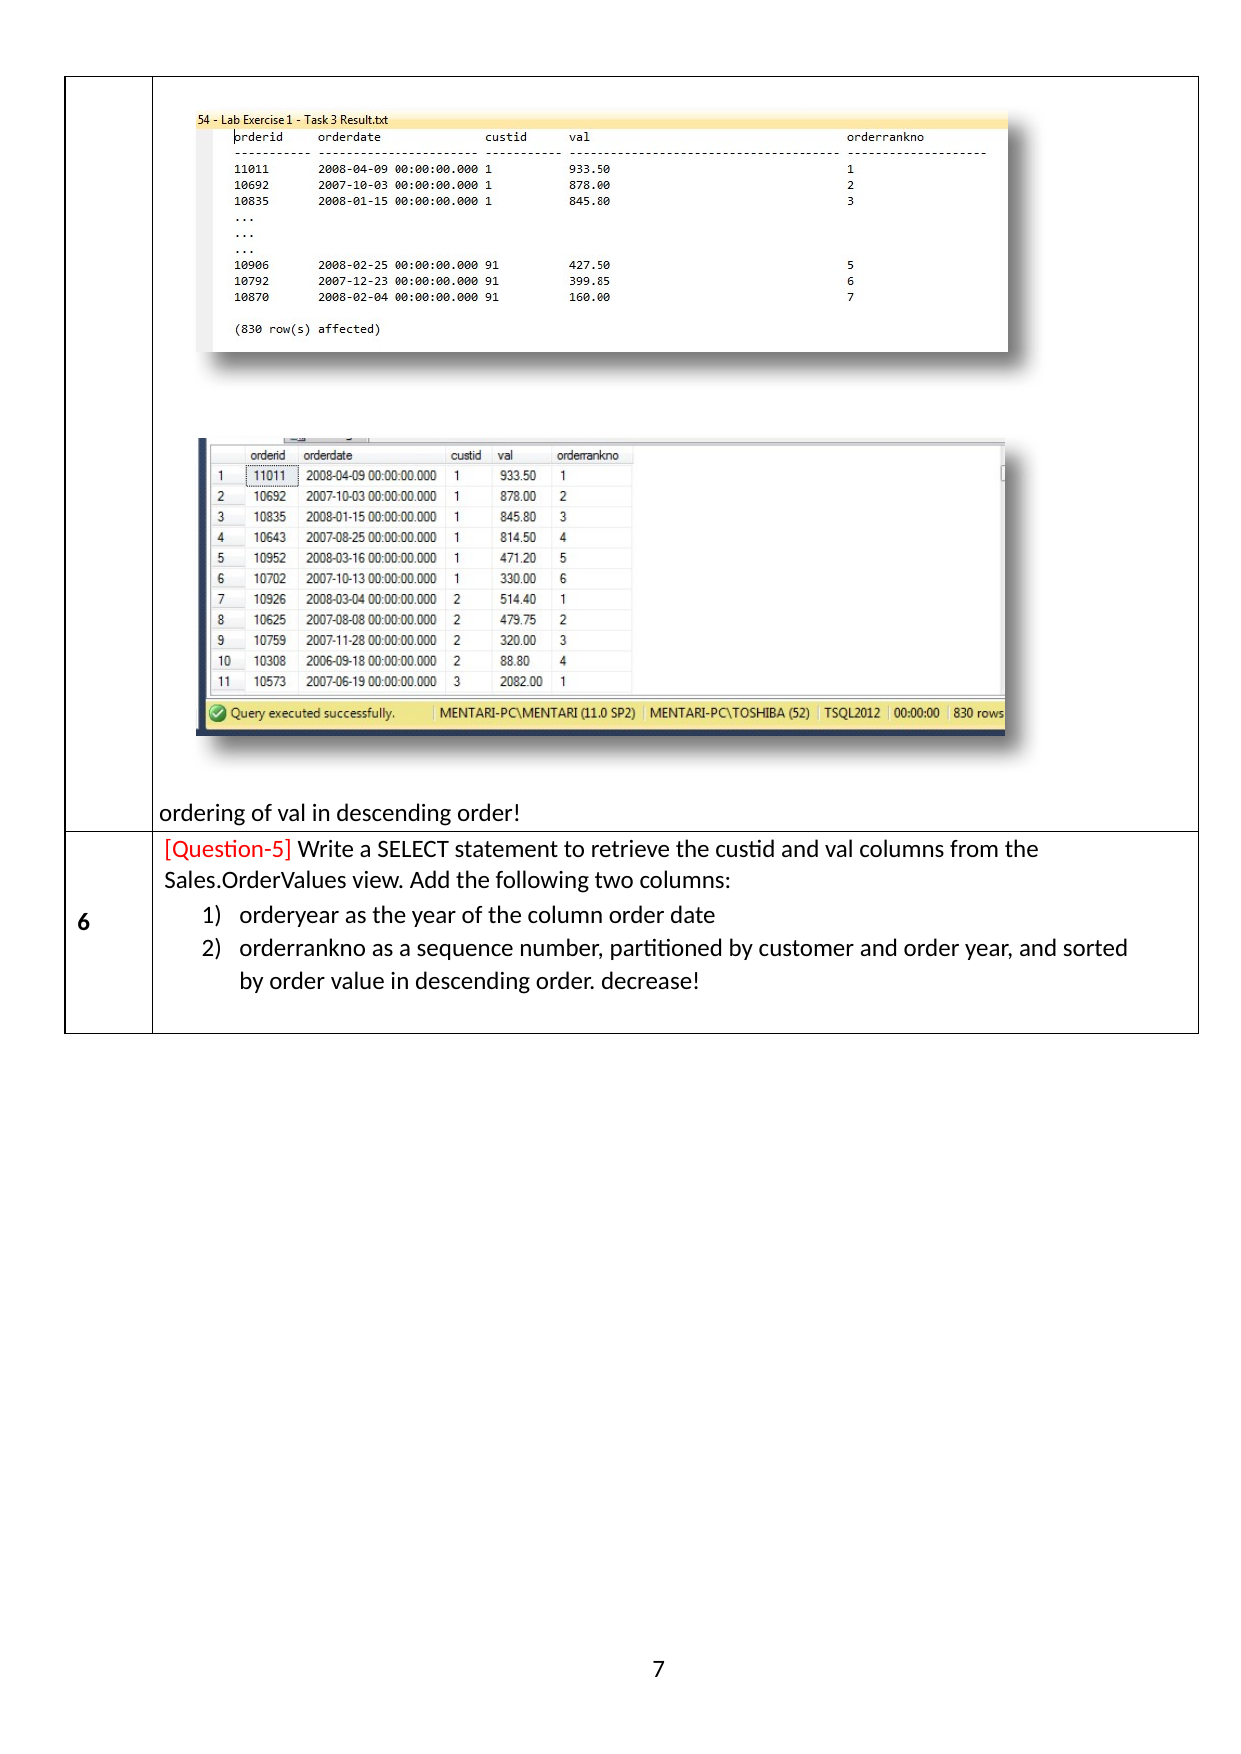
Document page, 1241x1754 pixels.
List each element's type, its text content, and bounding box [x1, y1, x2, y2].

table_cell [Question-4] Write a SELECT statement to retrieve the orderid, orderdate, custid, and val columns and calculate a column named orderrankno from the Sales.OrderValues view. The orderrankno column should display the ranking per customer independently, based on the ordering of val in descending order! [153, 77, 1198, 831]
table_cell [Question-5] Write a SELECT statement to retrieve the custid and val columns from the Sales.OrderValues view. Add the following two columns: orderyear as the year of the column order date orderrankno as a sequence number, partitioned by customer and order year, and sorted by order value in descending order. decrease! [153, 832, 1198, 1033]
picture [164, 77, 1073, 795]
table_cell 5 [66, 77, 152, 831]
table_cell 6 [66, 832, 152, 1033]
